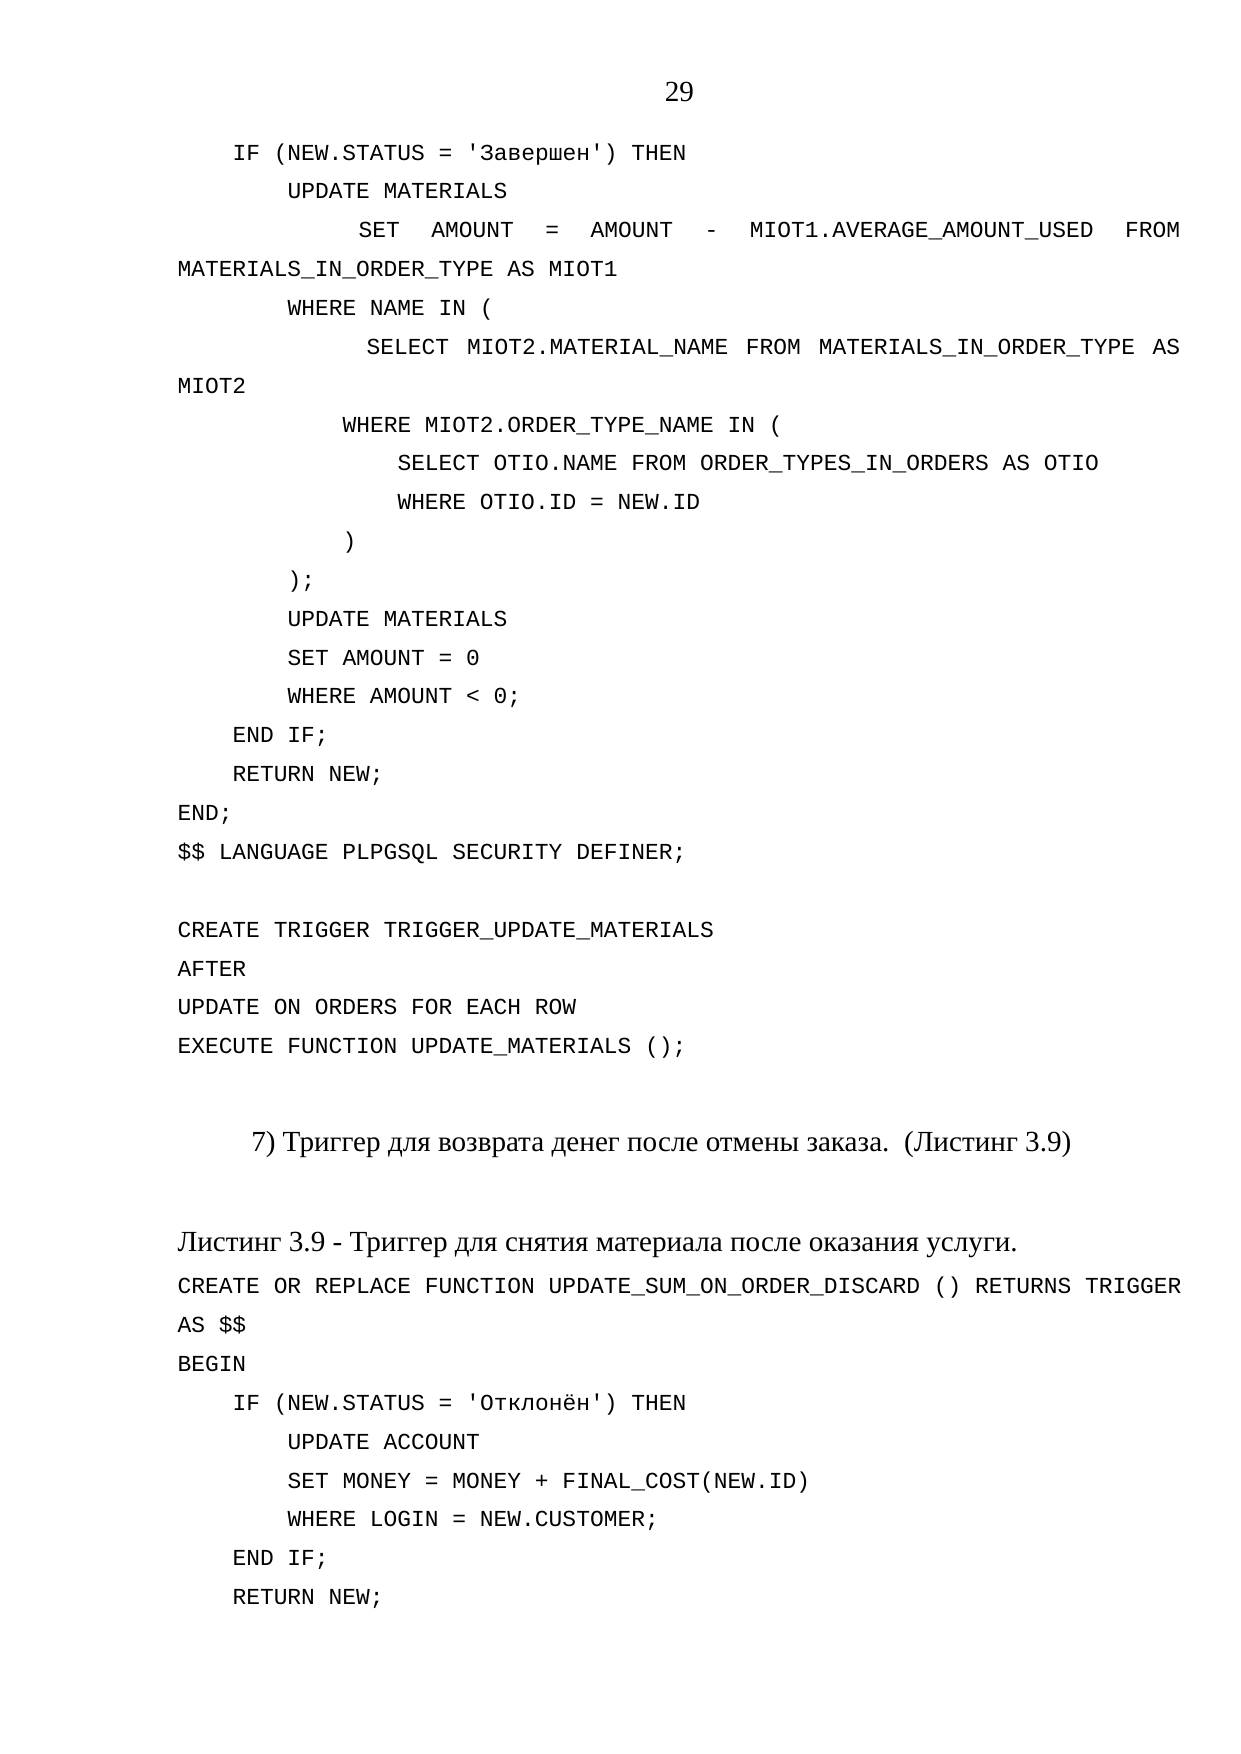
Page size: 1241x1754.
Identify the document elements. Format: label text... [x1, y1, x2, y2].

text END IF; [177, 724, 1181, 750]
text SELECT OTIO.NAME FROM ORDER_TYPES_IN_ORDERS AS OTIO [177, 452, 1181, 478]
text RETURN NEW; [177, 1586, 1181, 1611]
text Листинг 3.9 - Триггер для снятия материала после оказания услуги. [177, 1224, 1181, 1258]
text UPDATE ACCOUNT [177, 1430, 1181, 1456]
text 7) Триггер для возврата денег после отмены заказа. (Листинг 3.9) [177, 1124, 1181, 1157]
text CREATE TRIGGER TRIGGER_UPDATE_MATERIALS [177, 918, 1181, 944]
text CREATE OR REPLACE FUNCTION UPDATE_SUM_ON_ORDER_DISCARD () RETURNS TRIGGER AS $$ [177, 1275, 1181, 1339]
text SET AMOUNT = AMOUNT - MIOT1.AVERAGE_AMOUNT_USED FROM MATERIALS_IN_ORDER_TYPE AS MIOT1 [177, 219, 1181, 283]
text WHERE MIOT2.ORDER_TYPE_NAME IN ( [177, 413, 1181, 439]
text IF (NEW.STATUS = 'Завершен') THEN [177, 141, 1181, 167]
text WHERE LOGIN = NEW.CUSTOMER; [177, 1508, 1181, 1534]
text RETURN NEW; [177, 763, 1181, 788]
text WHERE NAME IN ( [177, 296, 1181, 322]
text AFTER [177, 957, 1181, 983]
text SELECT MIOT2.MATERIAL_NAME FROM MATERIALS_IN_ORDER_TYPE AS MIOT2 [177, 335, 1181, 400]
text UPDATE MATERIALS [177, 180, 1181, 206]
text END; [177, 801, 1181, 827]
text WHERE OTIO.ID = NEW.ID [177, 491, 1181, 517]
text EXECUTE FUNCTION UPDATE_MATERIALS (); [177, 1034, 1181, 1061]
text END IF; [177, 1547, 1181, 1573]
text ) [177, 529, 1181, 555]
text BEGIN [177, 1352, 1181, 1378]
text UPDATE MATERIALS [177, 607, 1181, 633]
text SET AMOUNT = 0 [177, 646, 1181, 672]
text UPDATE ON ORDERS FOR EACH ROW [177, 996, 1181, 1022]
text $$ LANGUAGE PLPGSQL SECURITY DEFINER; [177, 840, 1181, 866]
text IF (NEW.STATUS = 'Отклонён') THEN [177, 1391, 1181, 1417]
text SET MONEY = MONEY + FINAL_COST(NEW.ID) [177, 1469, 1181, 1495]
text ); [177, 568, 1181, 594]
text WHERE AMOUNT < 0; [177, 685, 1181, 711]
